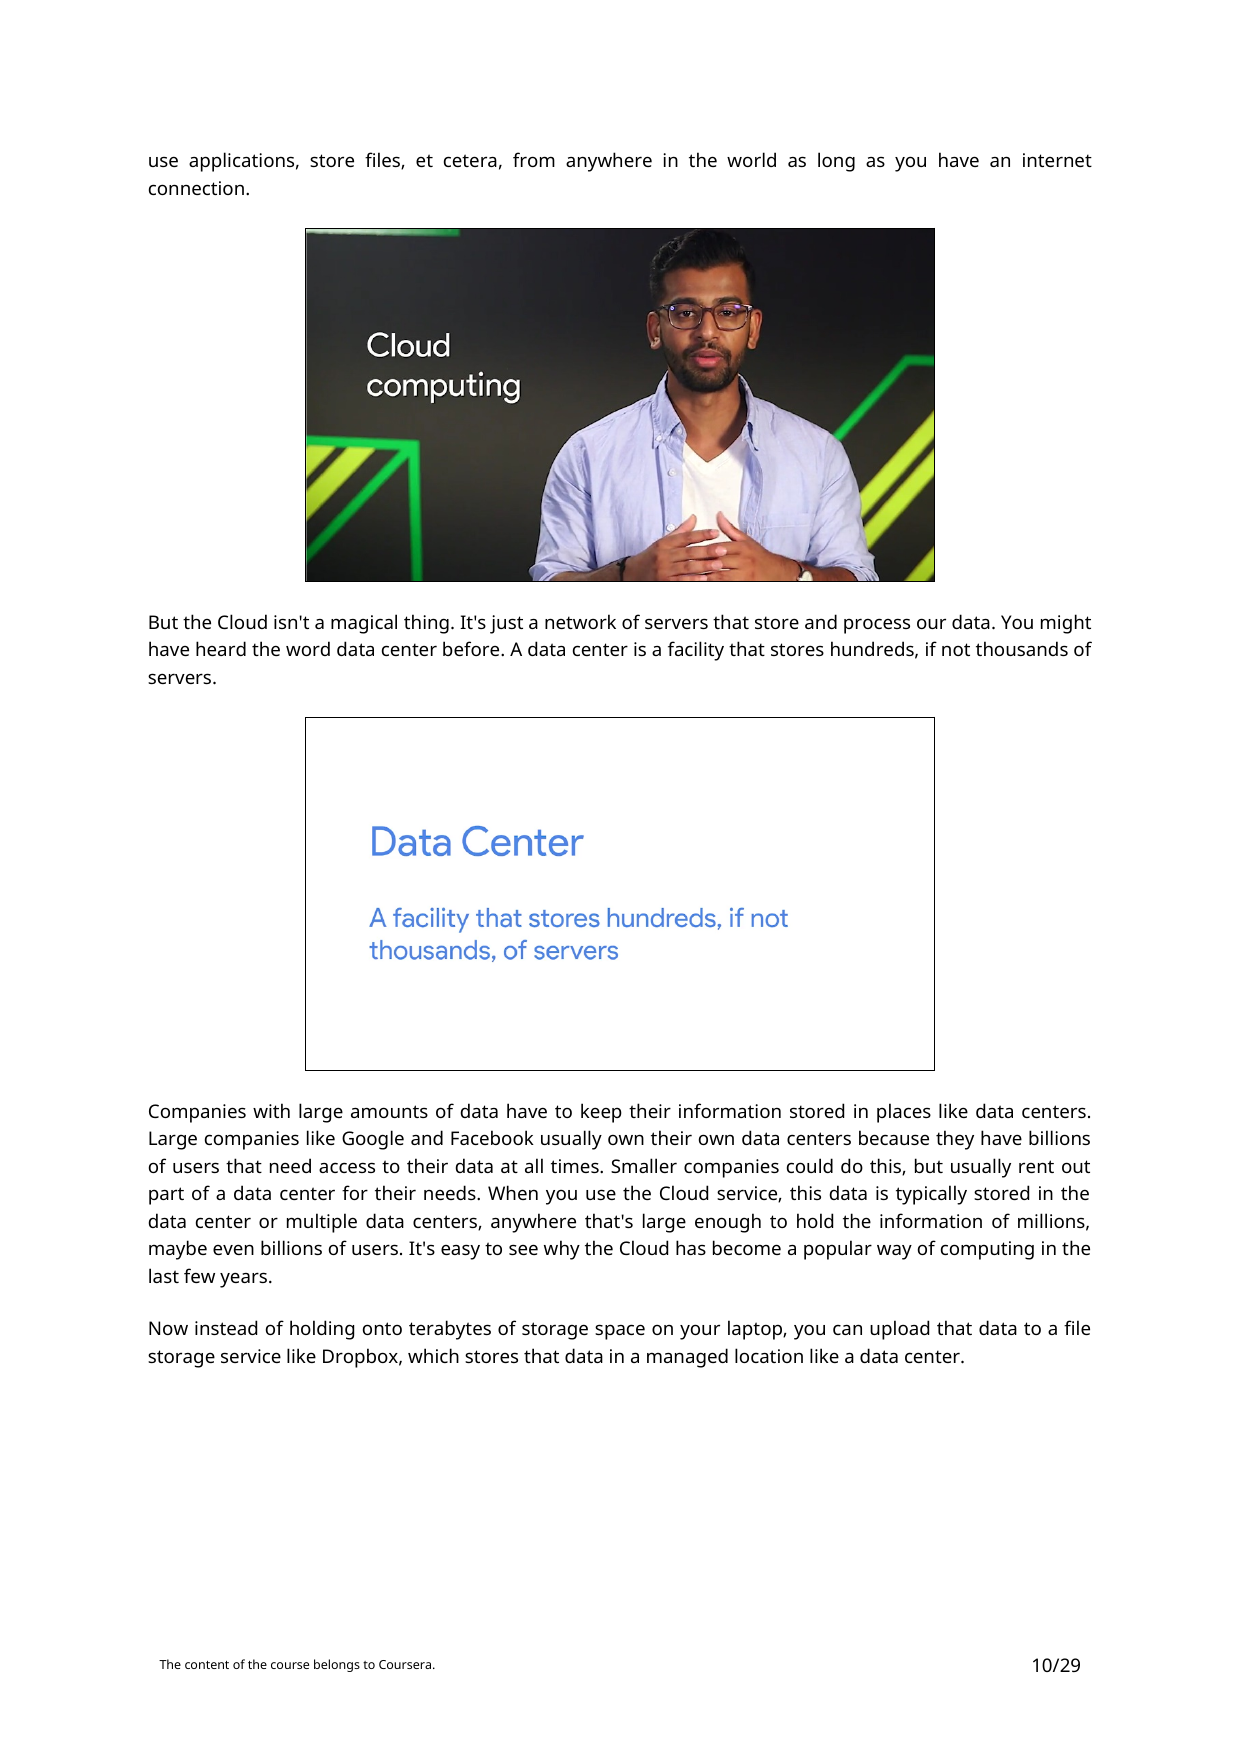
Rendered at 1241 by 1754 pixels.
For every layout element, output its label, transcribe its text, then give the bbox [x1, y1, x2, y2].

text Companies with large amounts of data have to keep their information stored in places like data centers. Large companies like Google and Facebook usually own their own data centers because they have billions of users that need access to their data at all times. Smaller companies could do this, but usually rent out part of a data center for their needs. When you use the Cloud service, this data is typically stored in the data center or multiple data centers, anywhere that's large enough to hold the information of millions, maybe even billions of users. It's easy to see why the Cloud has become a popular way of computing in the last few years. [148, 1098, 1093, 1288]
text Now instead of holding onto terabytes of storage space on your laptop, you can upload that data to a file storage service like Dropbox, which stores that data in a managed location like a data center. [148, 1316, 1093, 1368]
picture [306, 718, 934, 1070]
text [148, 148, 1093, 201]
text But the Cloud isn't a magical thing. It's just a network of servers that store and process our data. You might have heard the word data center before. A data center is a facility that stores hundreds, if not thousands of servers. [148, 609, 1093, 689]
picture [306, 229, 934, 581]
